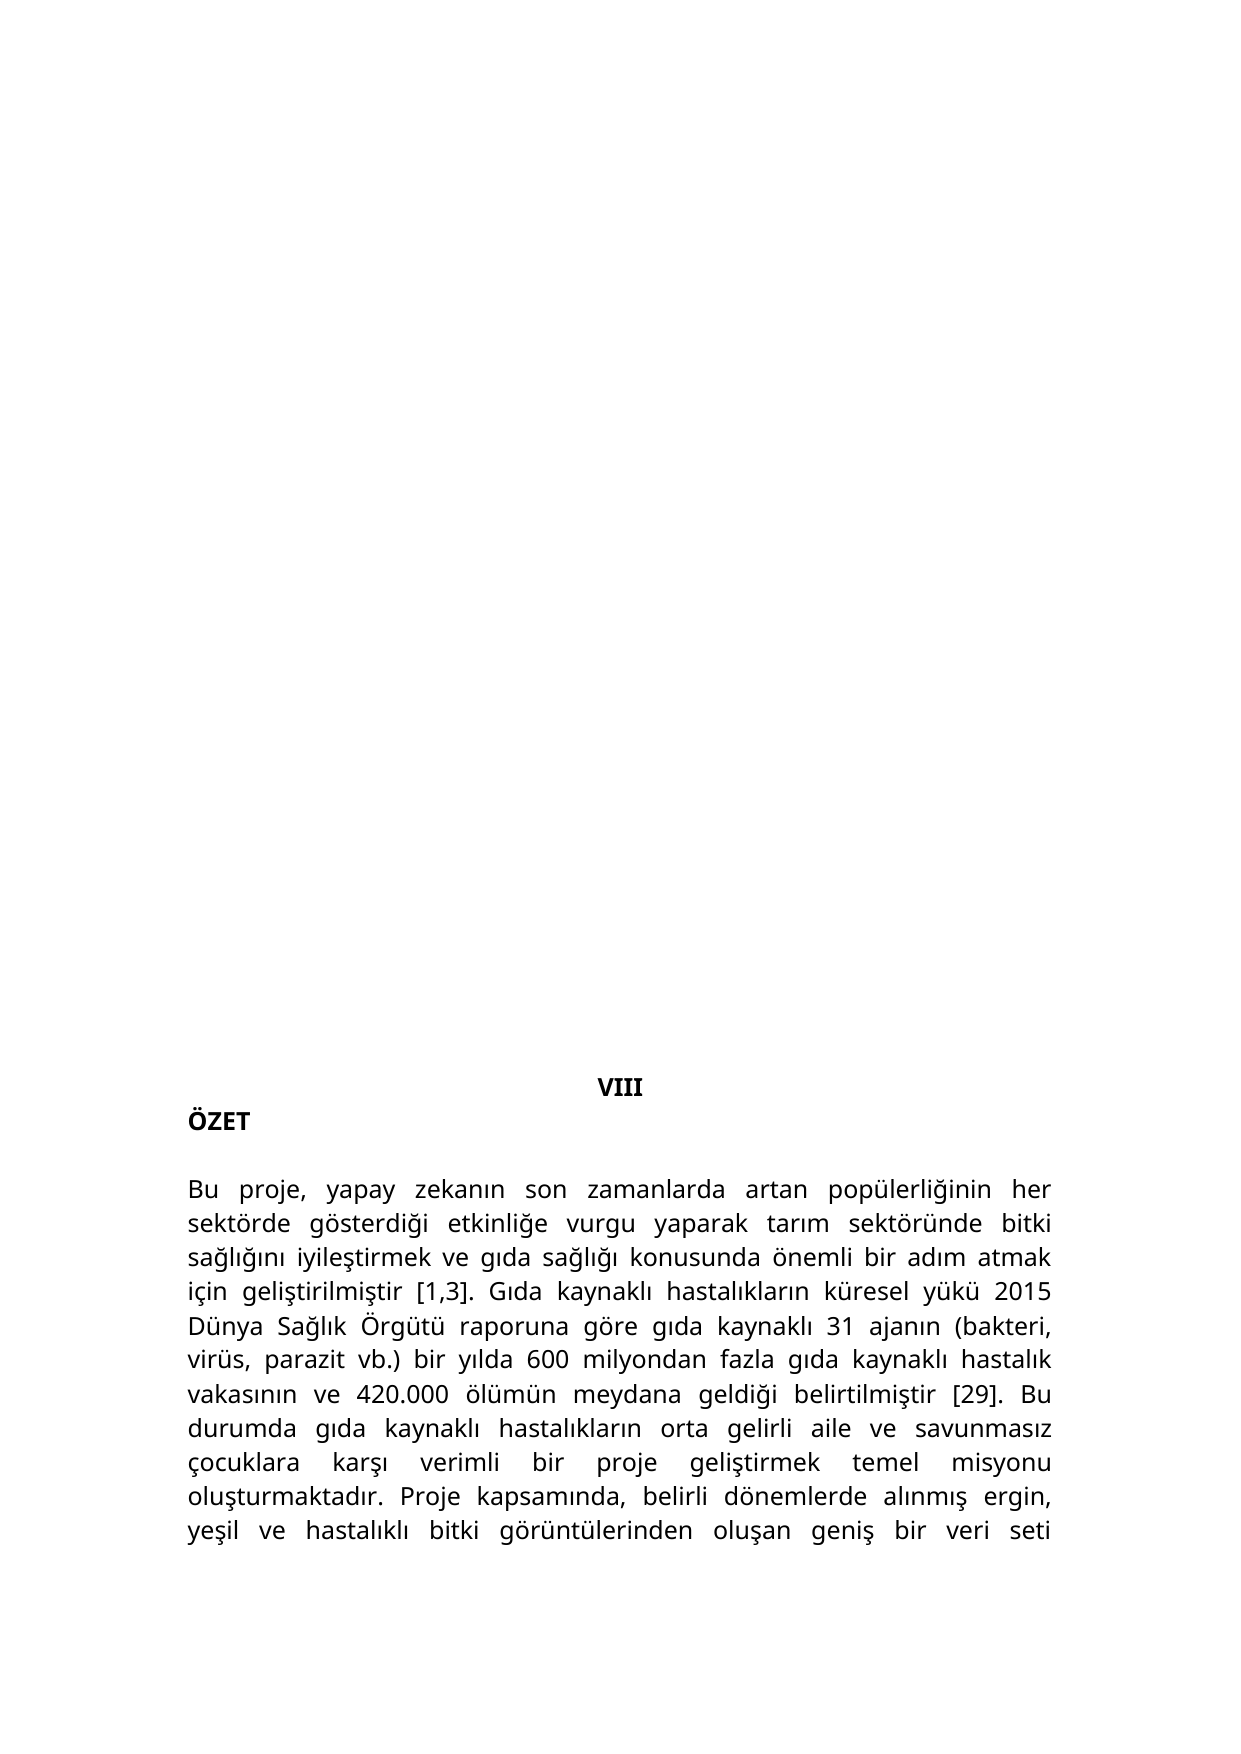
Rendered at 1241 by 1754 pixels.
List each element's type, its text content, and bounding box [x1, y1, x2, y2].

list VIII [187, 1070, 1053, 1104]
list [187, 1172, 1053, 1547]
list ÖZET [187, 1104, 1053, 1138]
